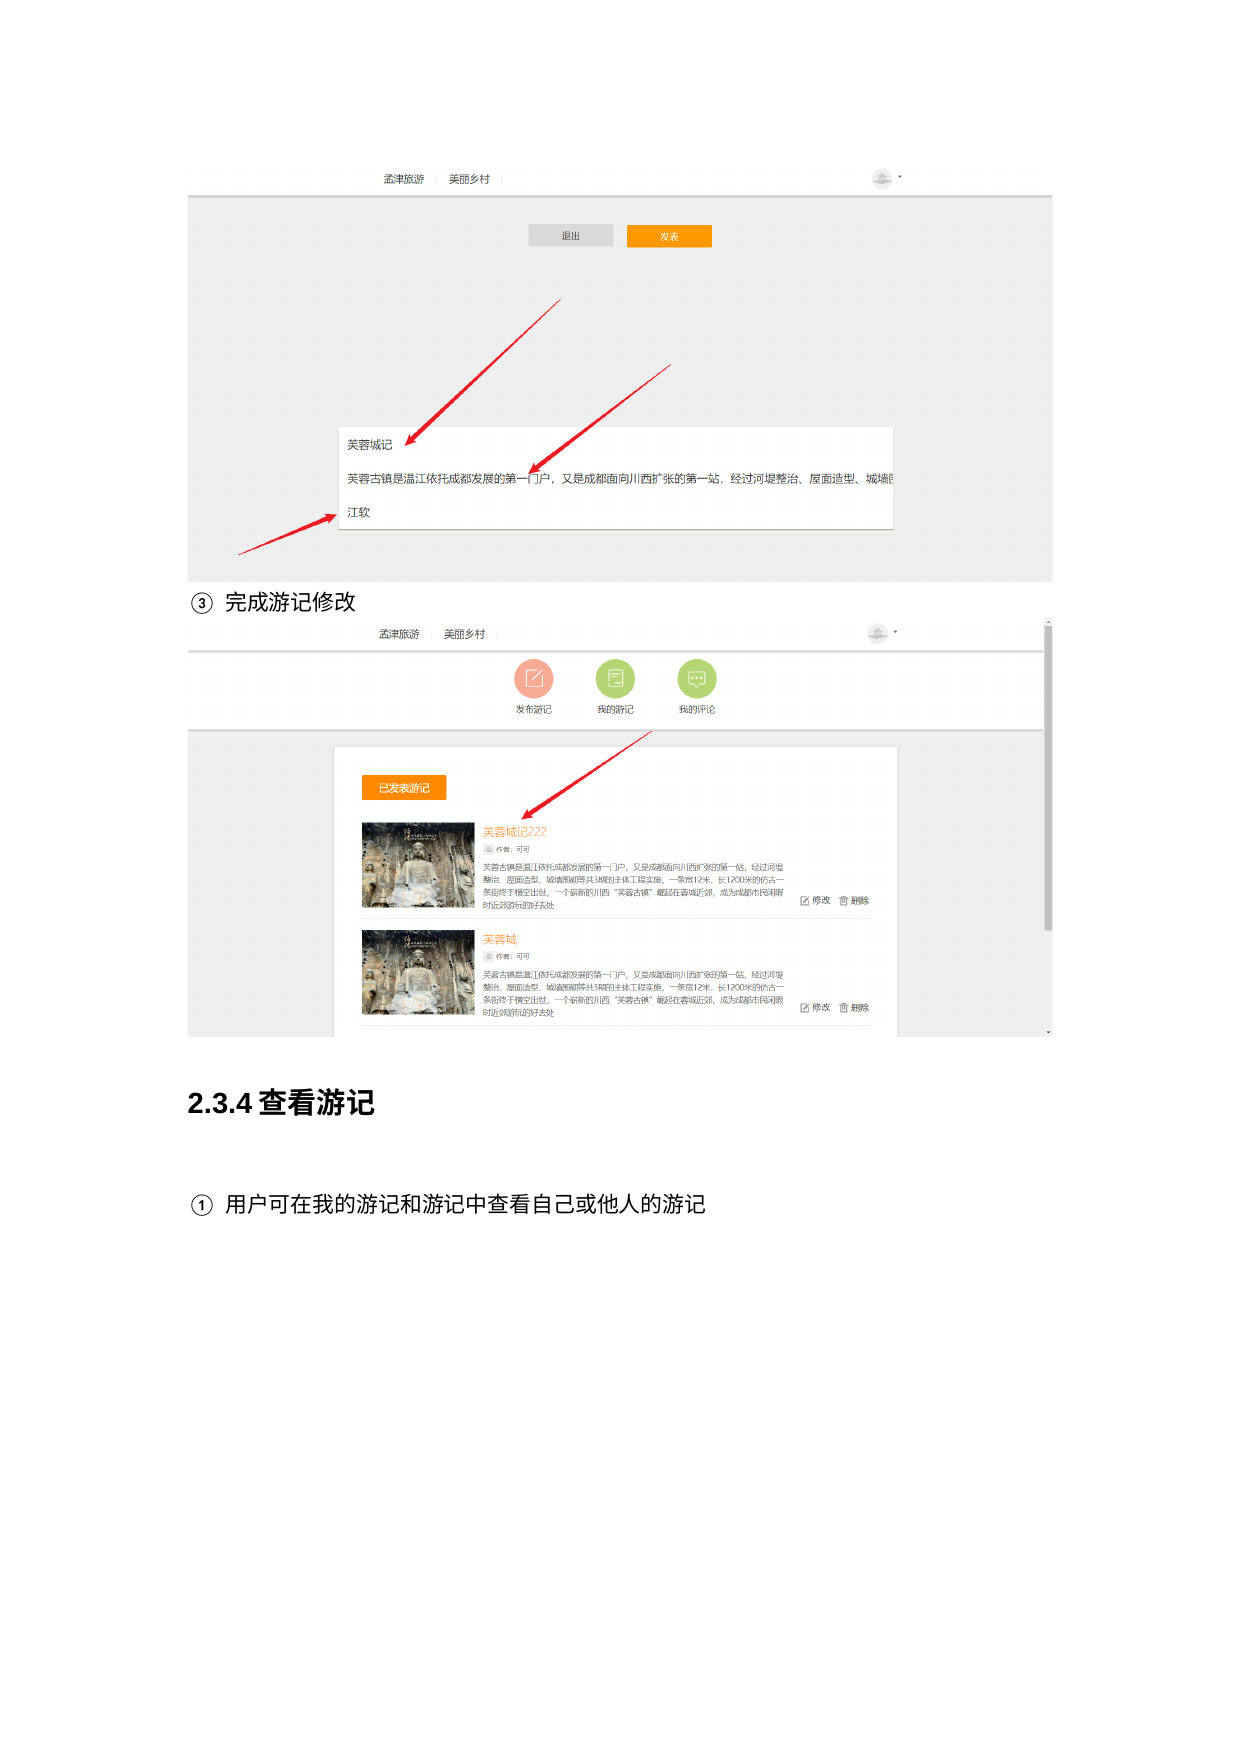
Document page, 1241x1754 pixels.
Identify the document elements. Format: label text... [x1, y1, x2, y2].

picture [187, 162, 1053, 582]
list 用户可在我的游记和游记中查看自己或他人的游记 [187, 1187, 1053, 1219]
subtitle 2.3.4查看游记 [187, 1069, 1053, 1134]
list 完成游记修改 [187, 584, 1053, 617]
picture [187, 617, 1053, 1037]
